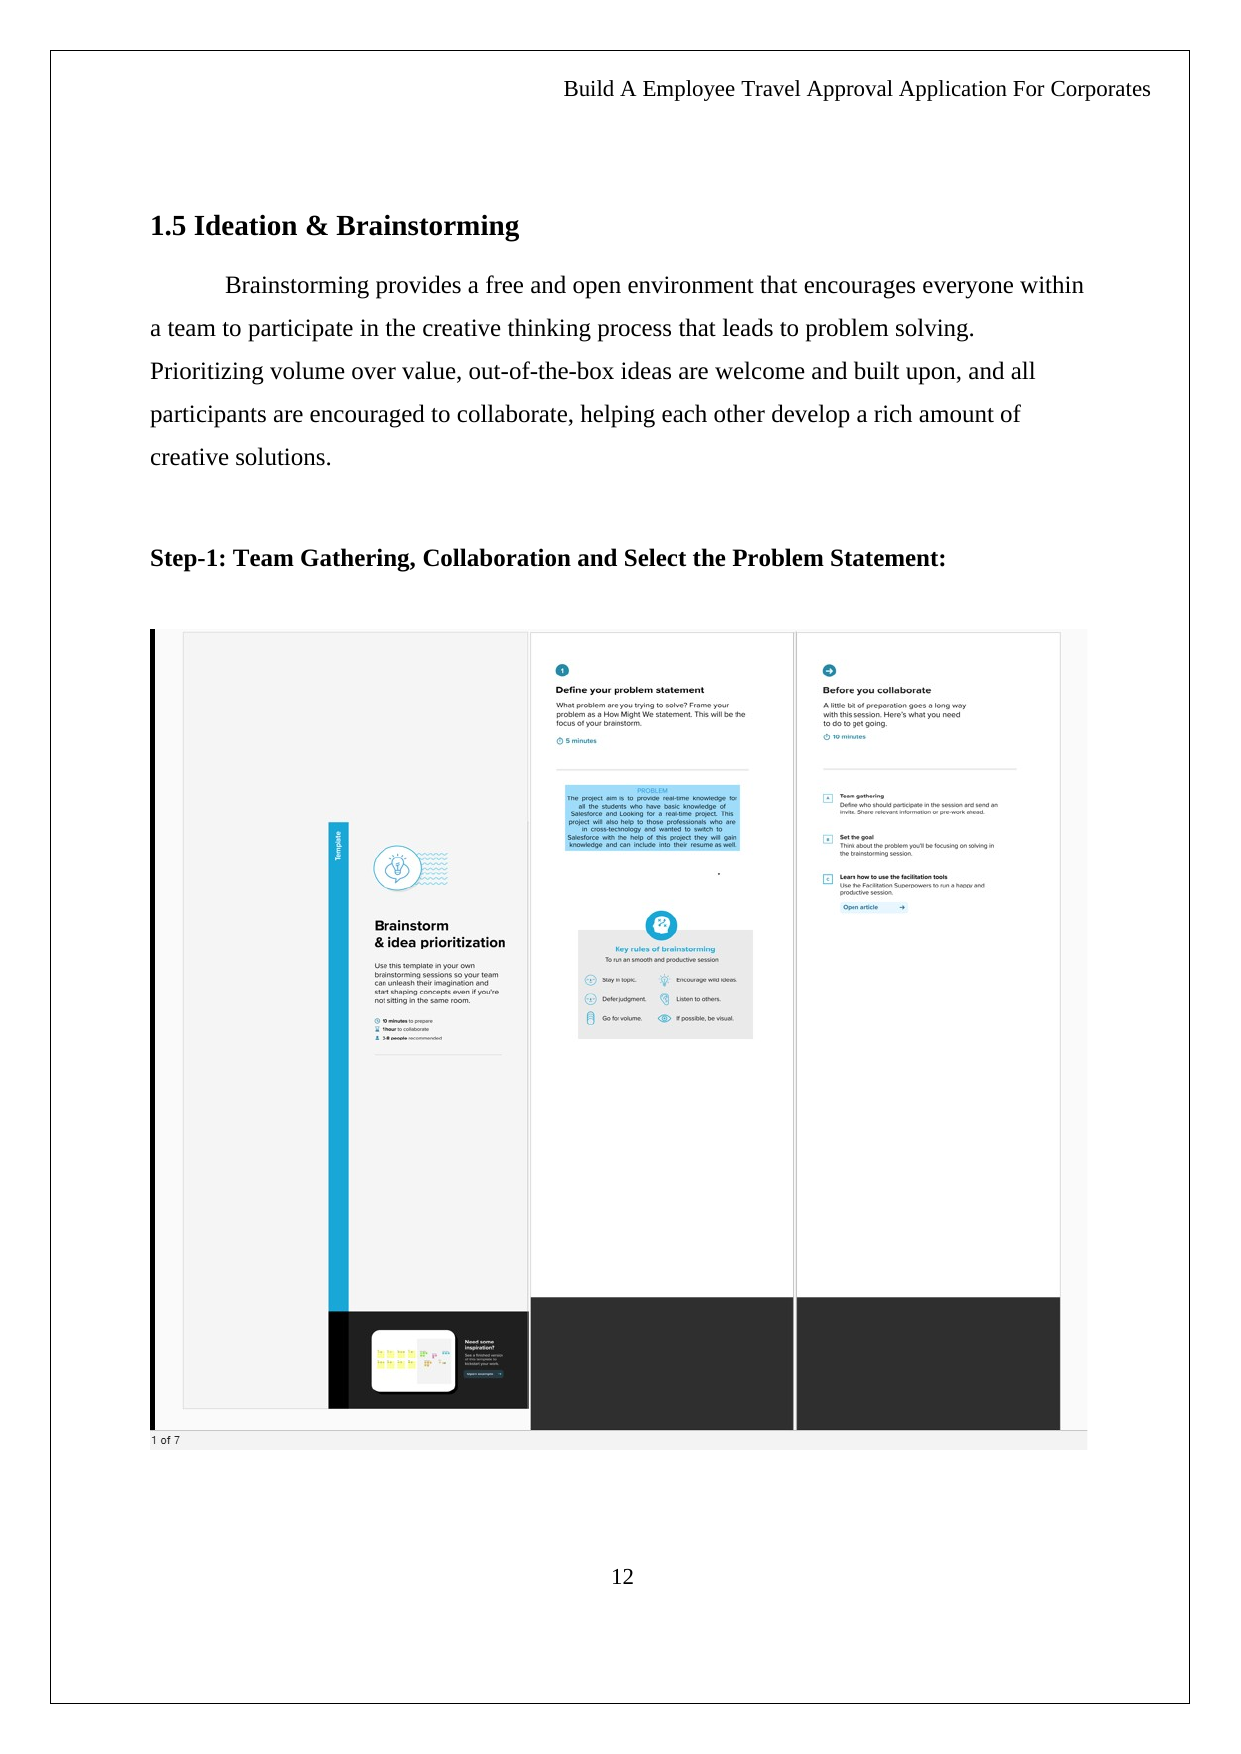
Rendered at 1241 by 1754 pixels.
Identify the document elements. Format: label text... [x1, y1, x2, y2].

picture [150, 629, 1088, 1450]
subtitle Ideation & Brainstorming [150, 208, 1182, 241]
text Prioritizing volume over value, out-of-the-box ideas are welcome and built upon, and all participants are encouraged to collaborate, helping each other develop a rich amount of creative solutions. [150, 356, 1038, 471]
subtitle Step-1: Team Gathering, Collaboration and Select the Problem Statement: [150, 543, 1182, 572]
text Brainstorming provides a free and open environment that encourages everyone within a team to participate in the creative thinking process that leads to problem solving. [150, 270, 1086, 342]
